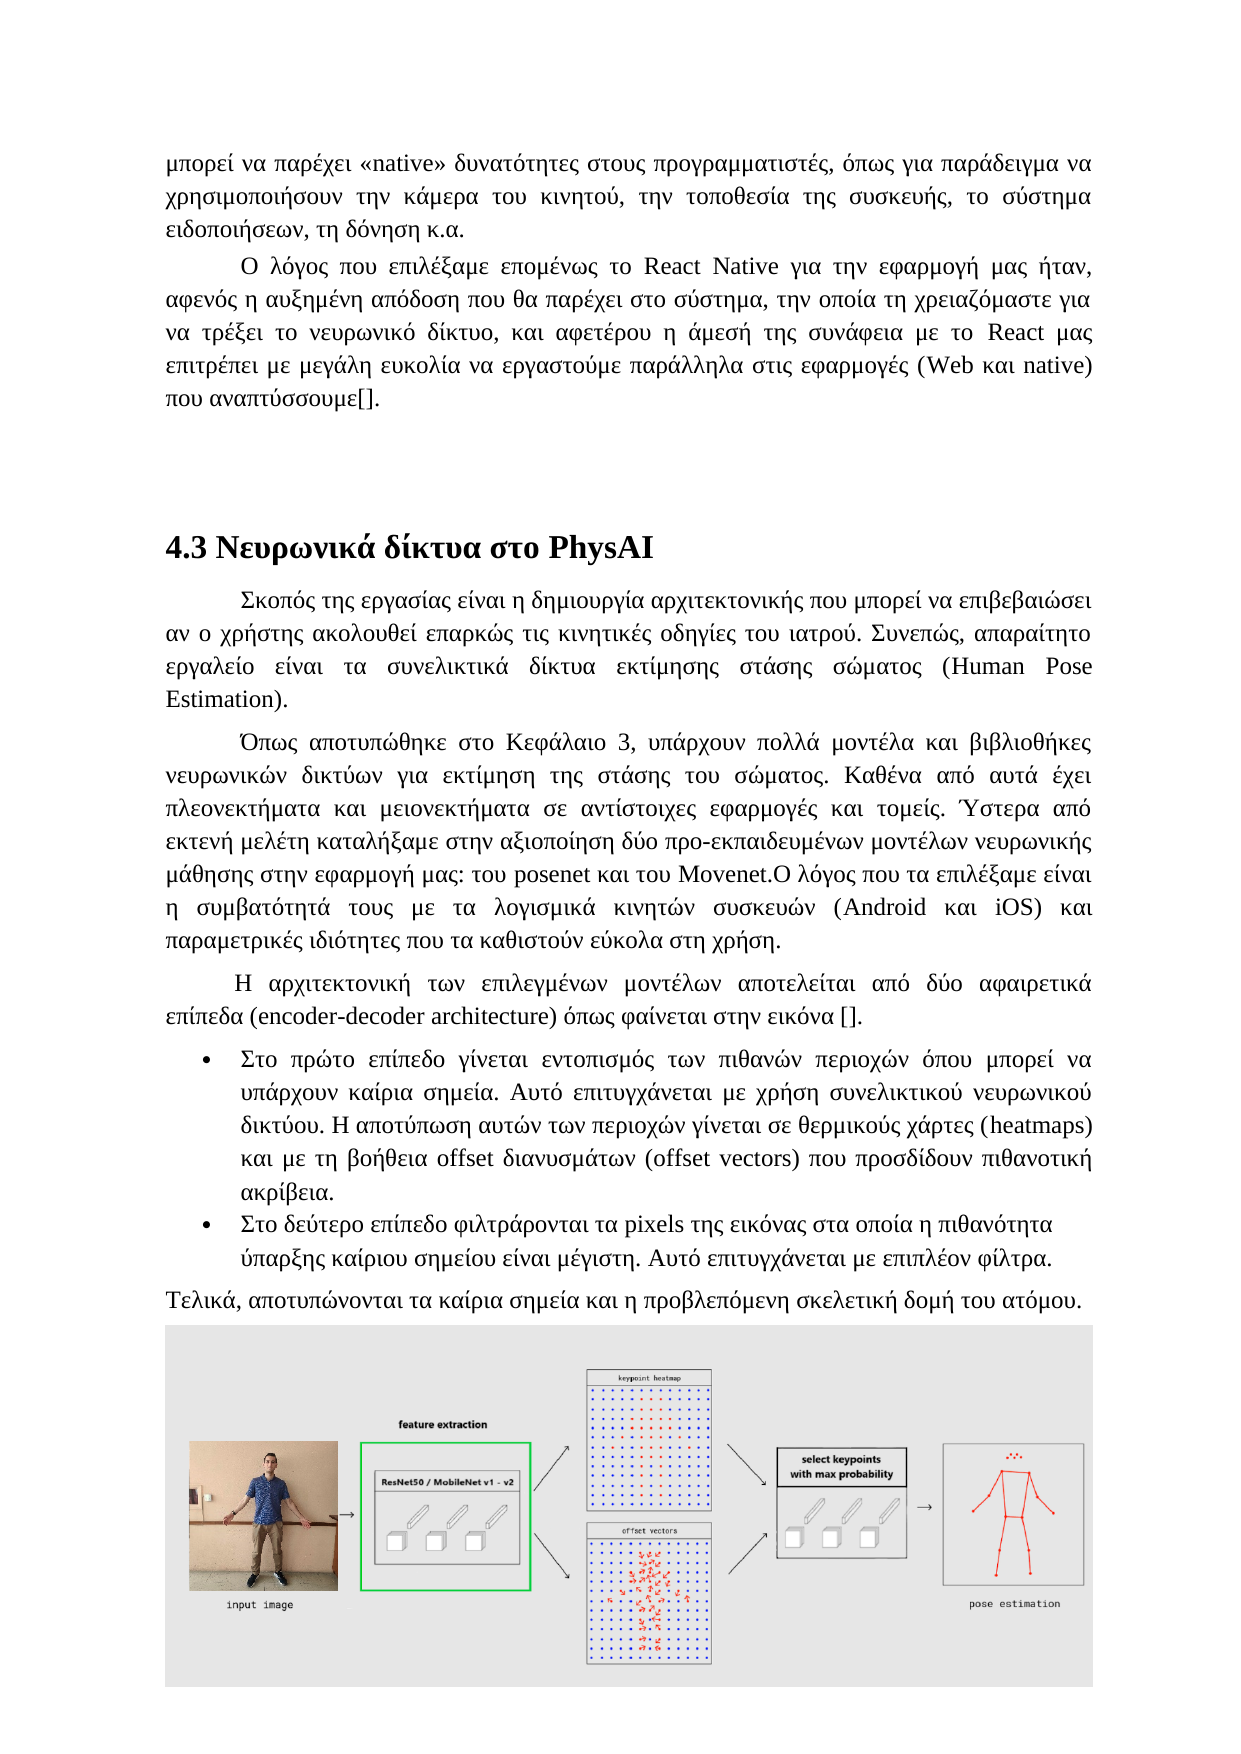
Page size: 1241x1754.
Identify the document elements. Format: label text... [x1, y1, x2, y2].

picture [165, 1325, 1093, 1687]
text Η αρχιτεκτονική των επιλεγμένων μοντέλων αποτελείται από δύο αφαιρετικά επίπεδα (encoder-decoder architecture) όπως φαίνεται στην εικόνα []. [165, 968, 1092, 1030]
list Στο δεύτερο επίπεδο φιλτράρονται τα pixels της εικόνας στα οποία η πιθανότητα ύπαρξης καίριου σημείου είναι μέγιστη. Αυτό επιτυγχάνεται με επιπλέον φίλτρα. [203, 1209, 1092, 1271]
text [165, 148, 1092, 242]
text Τελικά, αποτυπώνονται τα καίρια σημεία και η προβλεπόμενη σκελετική δομή του ατόμου. [165, 1286, 1092, 1314]
text Όπως αποτυπώθηκε στο Κεφάλαιο 3, υπάρχουν πολλά μοντέλα και βιβλιοθήκες νευρωνικών δικτύων για εκτίμηση της στάσης του σώματος. Καθένα από αυτά έχει πλεονεκτήματα και μειονεκτήματα σε αντίστοιχες εφαρμογές και τομείς. Ύστερα από εκτενή μελέτη καταλήξαμε στην αξιοποίηση δύο προ-εκπαιδευμένων μοντέλων νευρωνικής μάθησης στην εφαρμογή μας: του posenet και του Movenet.Ο λόγος που τα επιλέξαμε είναι η συμβατότητά τους με τα λογισμικά κινητών συσκευών (Android και iOS) και παραμετρικές ιδιότητες που τα καθιστούν εύκολα στη χρήση. [165, 727, 1092, 954]
list Στο πρώτο επίπεδο γίνεται εντοπισμός των πιθανών περιοχών όπου μπορεί να υπάρχουν καίρια σημεία. Αυτό επιτυγχάνεται με χρήση συνελικτικού νευρωνικού δικτύου. Η αποτύπωση αυτών των περιοχών γίνεται σε θερμικούς χάρτες (heatmaps) και με τη βοήθεια offset διανυσμάτων (offset vectors) που προσδίδουν πιθανοτική ακρίβεια. [203, 1044, 1092, 1205]
subtitle 4.3 Νευρωνικά δίκτυα στο PhysAI [165, 528, 1092, 566]
text Ο λόγος που επιλέξαμε επομένως το React Native για την εφαρμογή μας ήταν, αφενός η αυξημένη απόδοση που θα παρέχει στο σύστημα, την οποία τη χρειαζόμαστε για να τρέξει το νευρωνικό δίκτυο, και αφετέρου η άμεσή της συνάφεια με το React μας επιτρέπει με μεγάλη ευκολία να εργαστούμε παράλληλα στις εφαρμογές (Web και native) που αναπτύσσουμε[]. [165, 251, 1092, 412]
text Σκοπός της εργασίας είναι η δημιουργία αρχιτεκτονικής που μπορεί να επιβεβαιώσει αν ο χρήστης ακολουθεί επαρκώς τις κινητικές οδηγίες του ιατρού. Συνεπώς, απαραίτητο εργαλείο είναι τα συνελικτικά δίκτυα εκτίμησης στάσης σώματος (Human Pose Estimation). [165, 585, 1092, 713]
